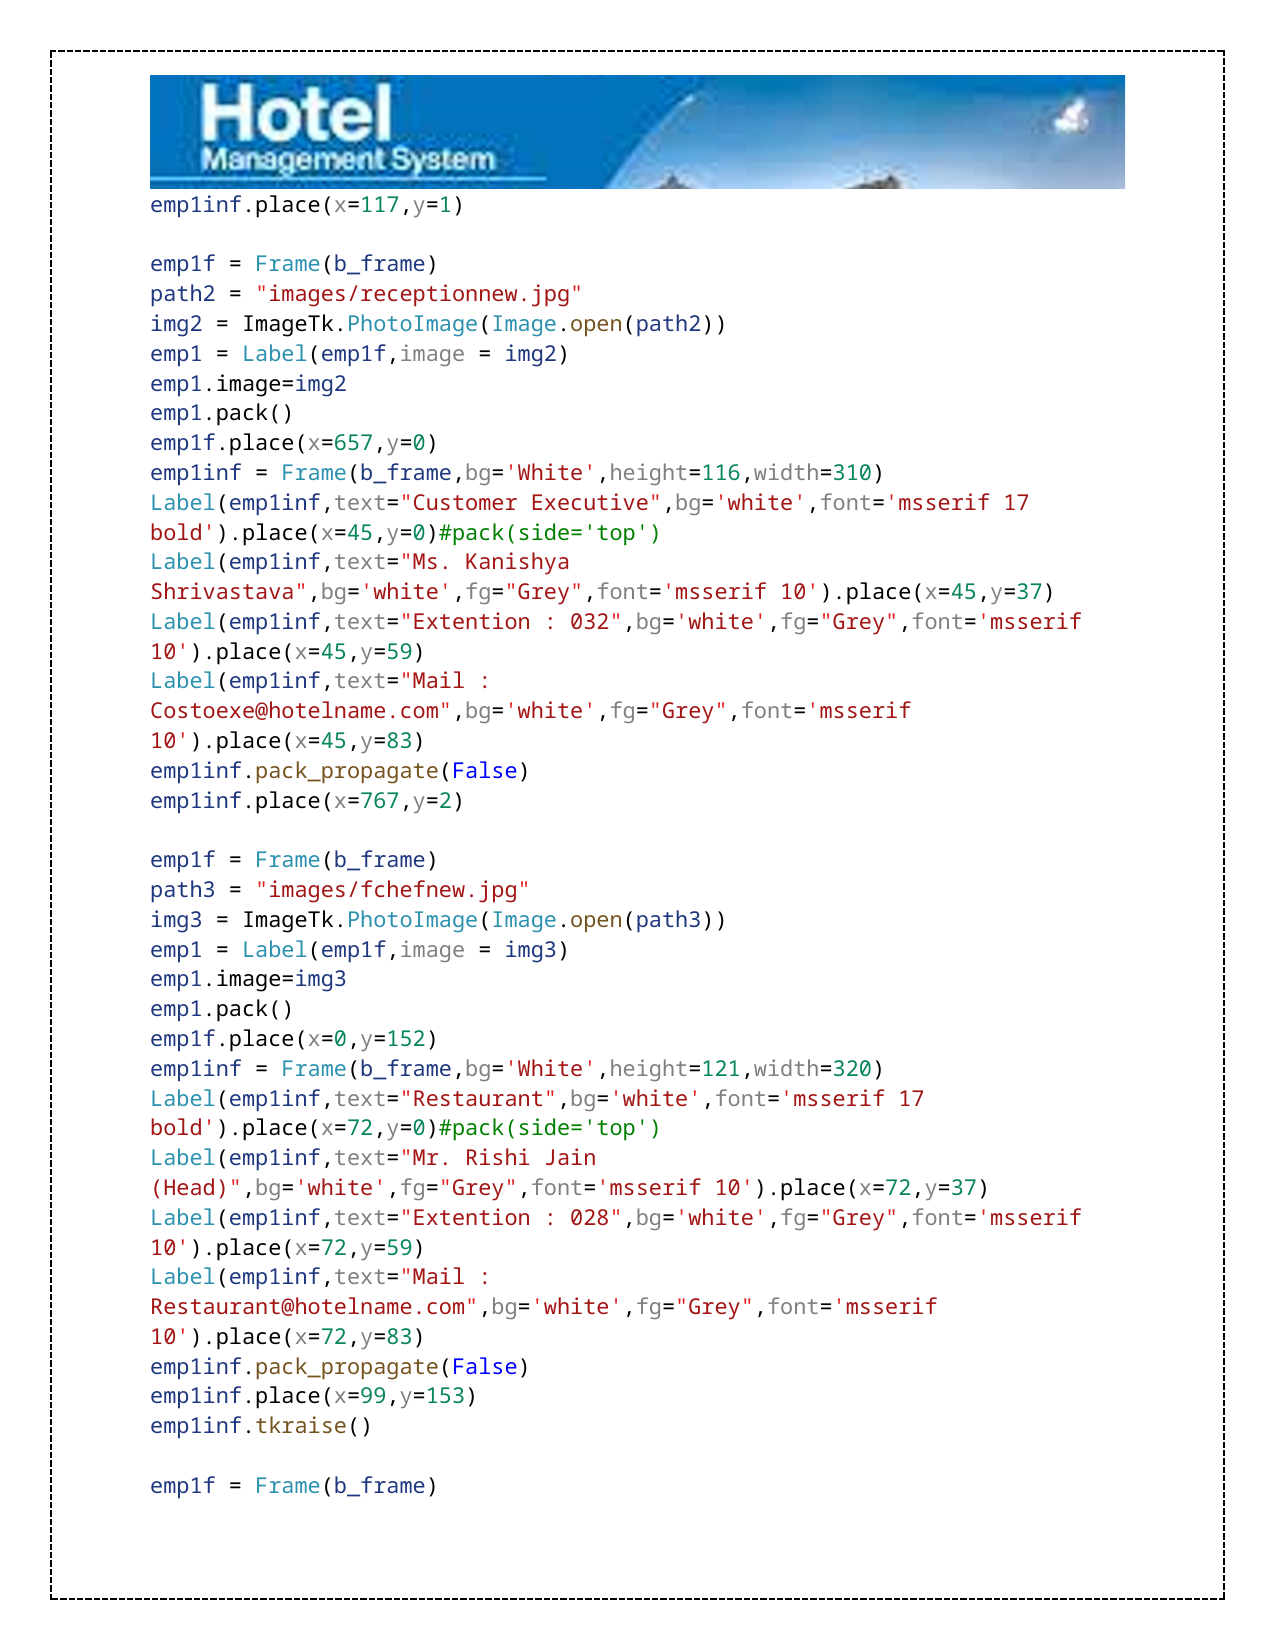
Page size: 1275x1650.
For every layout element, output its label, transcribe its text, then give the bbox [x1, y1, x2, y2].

picture [150, 75, 1125, 189]
text emp1.image=img2 [150, 367, 1125, 397]
text Label(emp1inf,text="Extention : 032",bg='white',fg="Grey",font='msserif 10').place(x=45,y=59) [150, 606, 1125, 665]
text emp1f = Frame(b_frame) [150, 844, 1125, 874]
text emp1f = Frame(b_frame) [150, 1470, 1125, 1499]
text emp1inf.pack_propagate(False) [150, 755, 1125, 784]
text Label(emp1inf,text="Mail : Restaurant@hotelname.com",bg='white',fg="Grey",font='msserif 10').place(x=72,y=83) [150, 1261, 1125, 1351]
text Label(emp1inf,text="Extention : 028",bg='white',fg="Grey",font='msserif 10').place(x=72,y=59) [150, 1202, 1125, 1261]
text emp1inf.place(x=117,y=1) [150, 189, 1125, 218]
text emp1.pack() [150, 397, 1125, 427]
text img2 = ImageTk.PhotoImage(Image.open(path2)) [150, 308, 1125, 338]
text emp1f.place(x=657,y=0) [150, 427, 1125, 457]
text emp1.image=img3 [150, 963, 1125, 993]
text emp1f.place(x=0,y=152) [150, 1023, 1125, 1053]
text emp1inf.tkraise() [150, 1410, 1125, 1440]
text Label(emp1inf,text="Ms. Kanishya Shrivastava",bg='white',fg="Grey",font='msserif 10').place(x=45,y=37) [150, 546, 1125, 606]
text path3 = "images/fchefnew.jpg" [150, 874, 1125, 904]
text emp1inf.place(x=767,y=2) [150, 784, 1125, 814]
text emp1.pack() [150, 993, 1125, 1023]
text emp1 = Label(emp1f,image = img3) [150, 933, 1125, 963]
text emp1inf.place(x=99,y=153) [150, 1380, 1125, 1410]
text emp1 = Label(emp1f,image = img2) [150, 338, 1125, 367]
text path2 = "images/receptionnew.jpg" [150, 278, 1125, 308]
text Label(emp1inf,text="Mail : Costoexe@hotelname.com",bg='white',fg="Grey",font='msserif 10').place(x=45,y=83) [150, 665, 1125, 755]
text img3 = ImageTk.PhotoImage(Image.open(path3)) [150, 904, 1125, 933]
text Label(emp1inf,text="Restaurant",bg='white',font='msserif 17 bold').place(x=72,y=0)#pack(side='top') [150, 1082, 1125, 1142]
text emp1f = Frame(b_frame) [150, 248, 1125, 278]
text Label(emp1inf,text="Mr. Rishi Jain (Head)",bg='white',fg="Grey",font='msserif 10').place(x=72,y=37) [150, 1142, 1125, 1202]
text emp1inf.pack_propagate(False) [150, 1351, 1125, 1380]
text Label(emp1inf,text="Customer Executive",bg='white',font='msserif 17 bold').place(x=45,y=0)#pack(side='top') [150, 487, 1125, 546]
text emp1inf = Frame(b_frame,bg='White',height=116,width=310) [150, 457, 1125, 487]
text emp1inf = Frame(b_frame,bg='White',height=121,width=320) [150, 1053, 1125, 1082]
